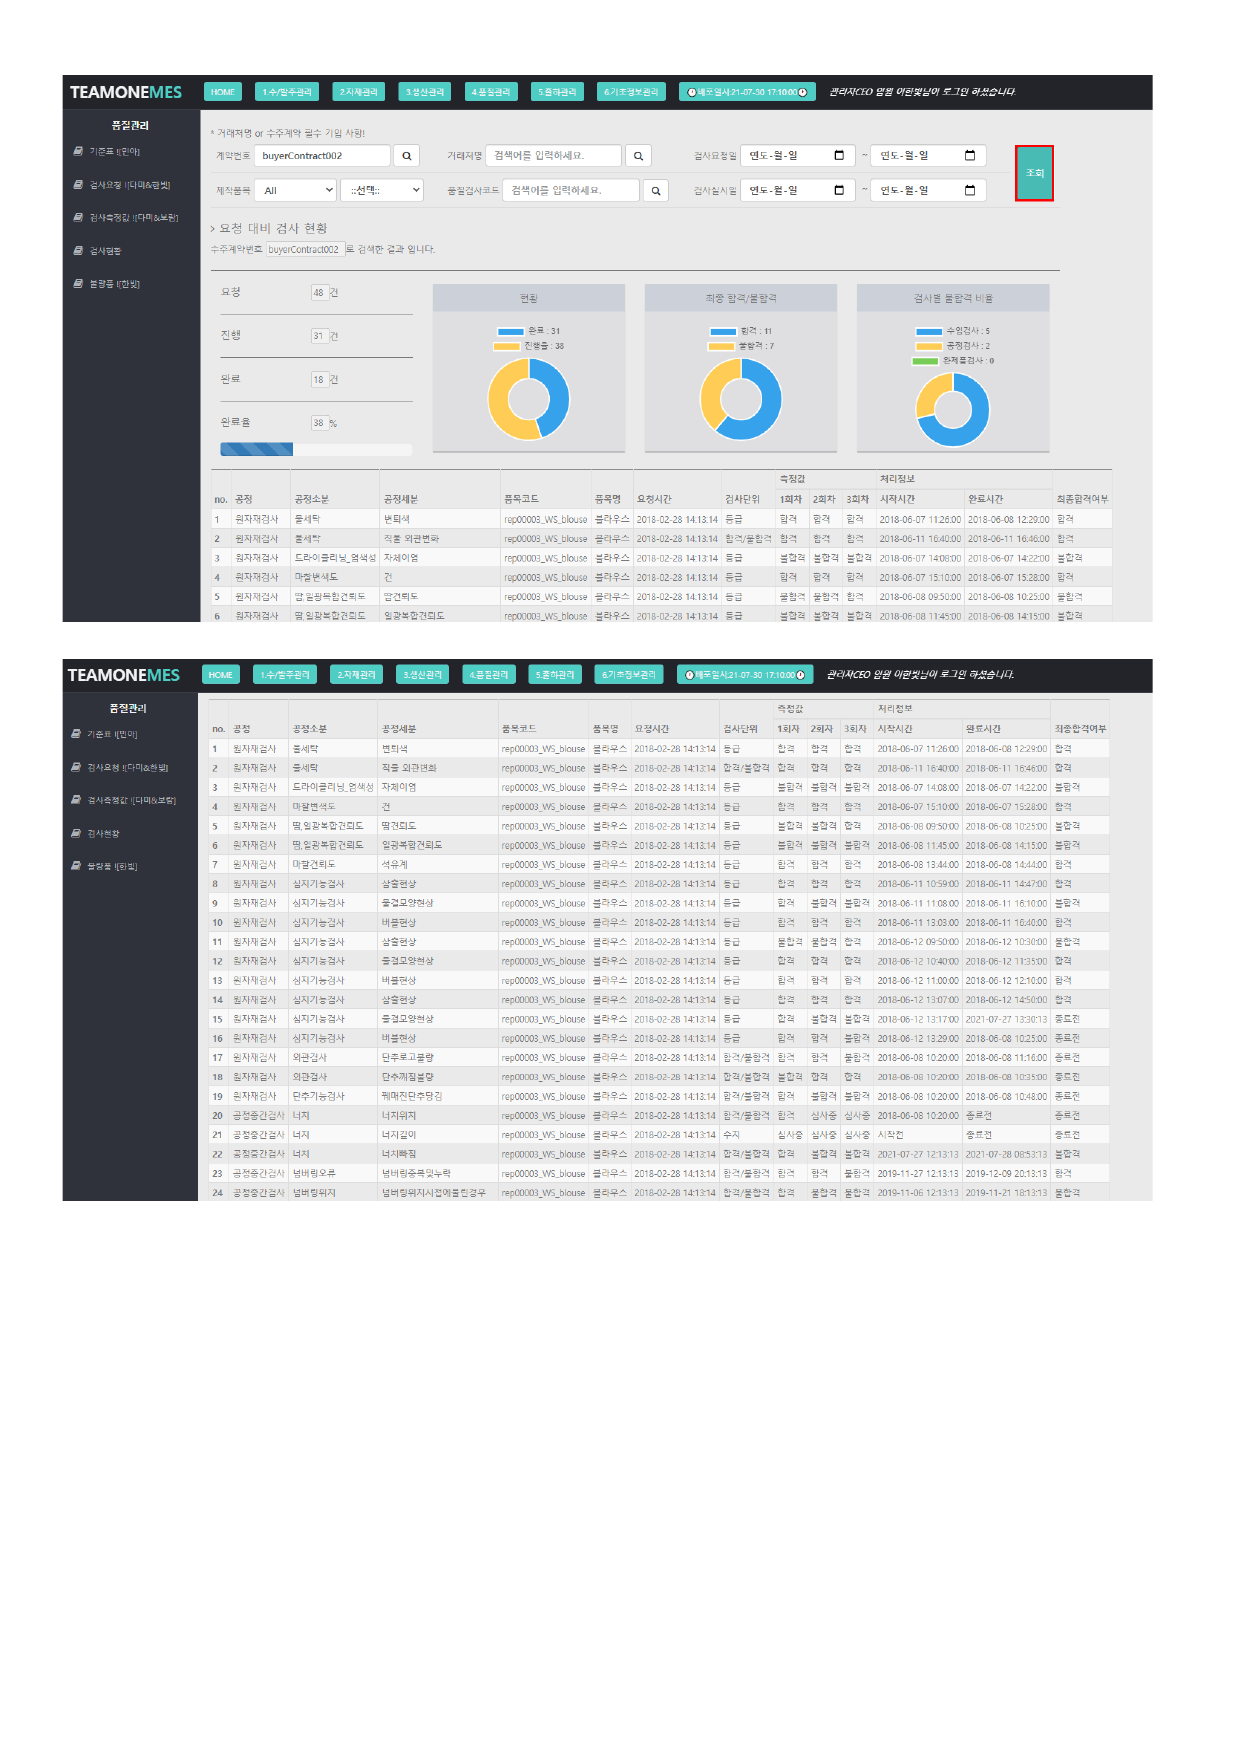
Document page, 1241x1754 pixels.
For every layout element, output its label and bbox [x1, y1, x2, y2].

picture [62, 659, 1153, 1201]
picture [62, 75, 1153, 622]
